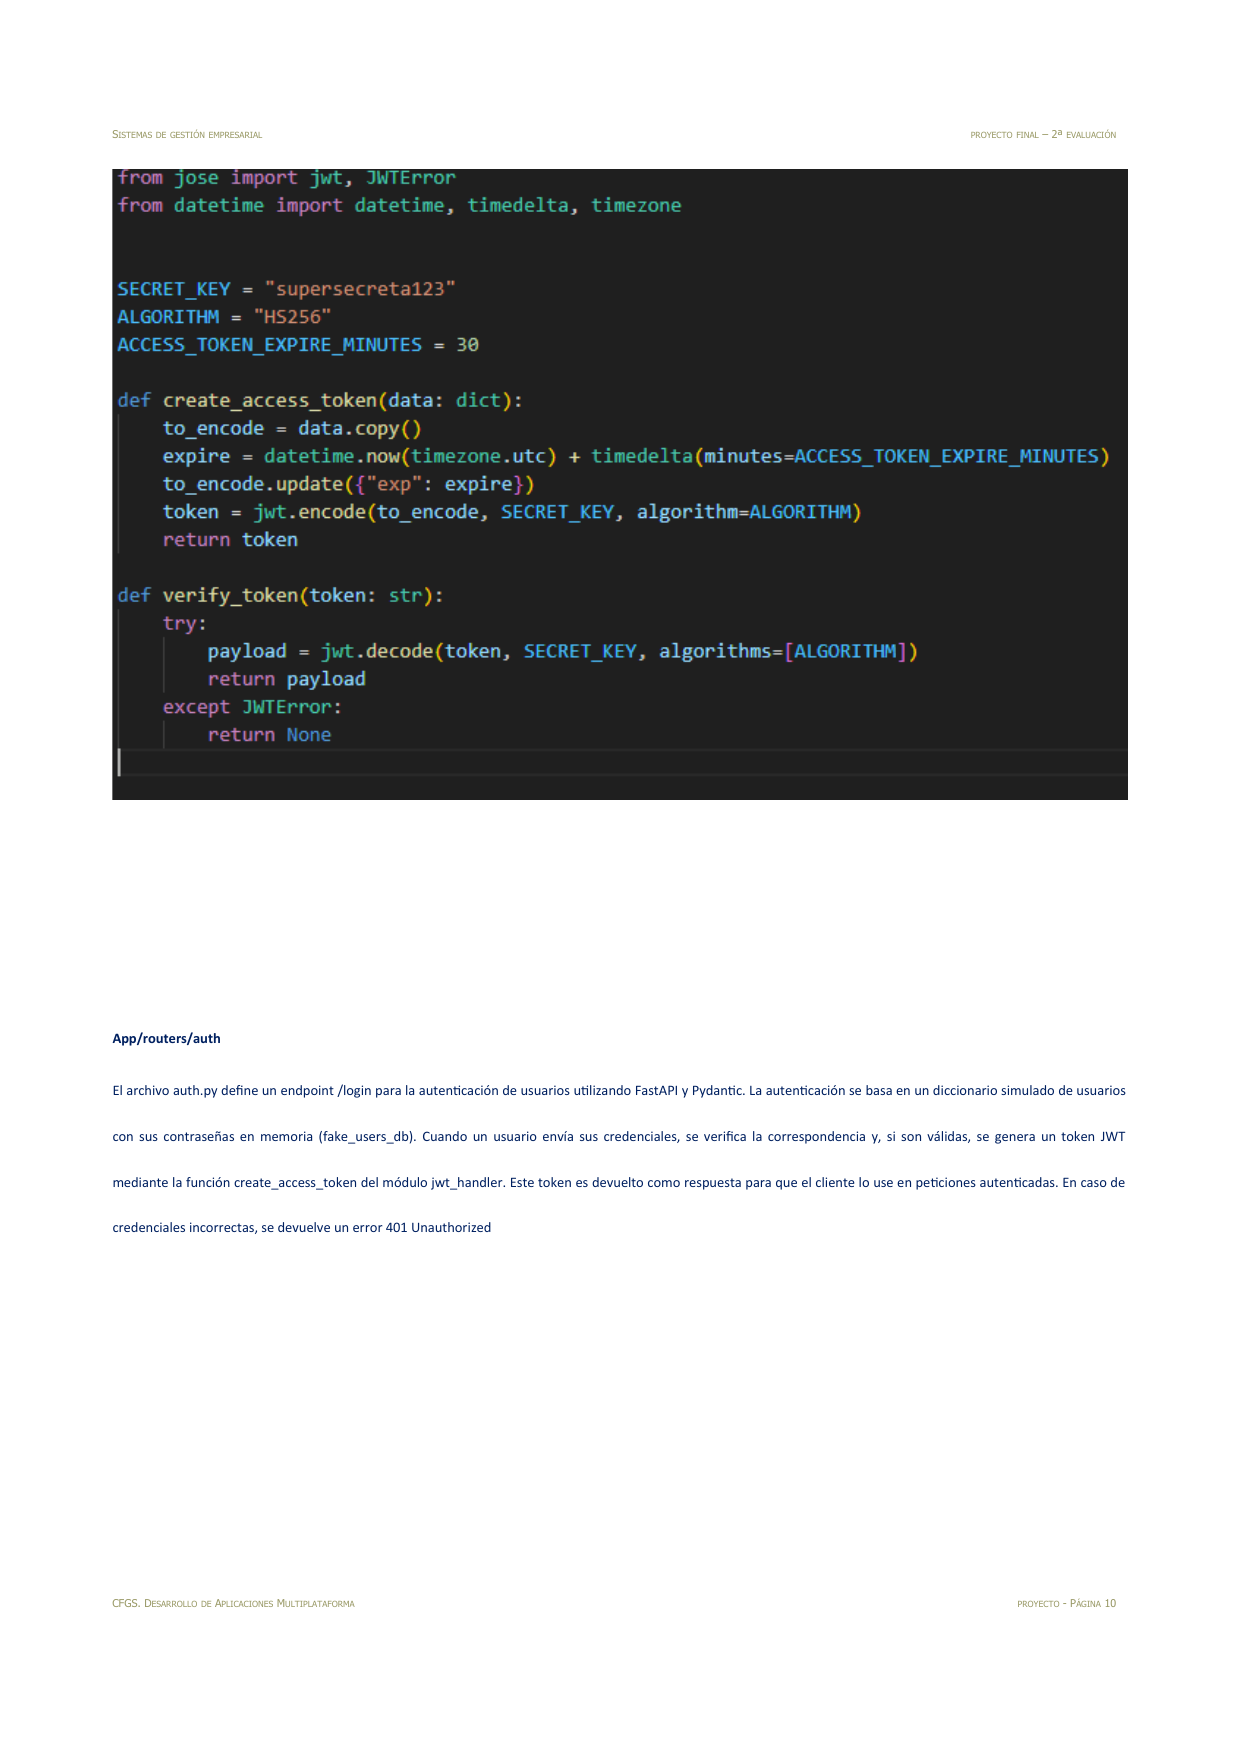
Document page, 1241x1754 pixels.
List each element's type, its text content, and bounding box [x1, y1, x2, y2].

text El archivo auth.py define un endpoint /login para la autenticación de usuarios utilizando FastAPI y Pydantic. La autenticación se basa en un diccionario simulado de usuarios con sus contraseñas en memoria (fake_users_db). Cuando un usuario envía sus credenciales, se verifica la correspondencia y, si son válidas, se genera un token JWT mediante la función create_access_token del módulo jwt_handler. Este token es devuelto como respuesta para que el cliente lo use en peticiones autenticadas. En caso de credenciales incorrectas, se devuelve un error 401 Unauthorized [112, 1069, 1128, 1236]
picture [112, 169, 1128, 800]
text App/routers/auth [112, 1017, 1128, 1047]
